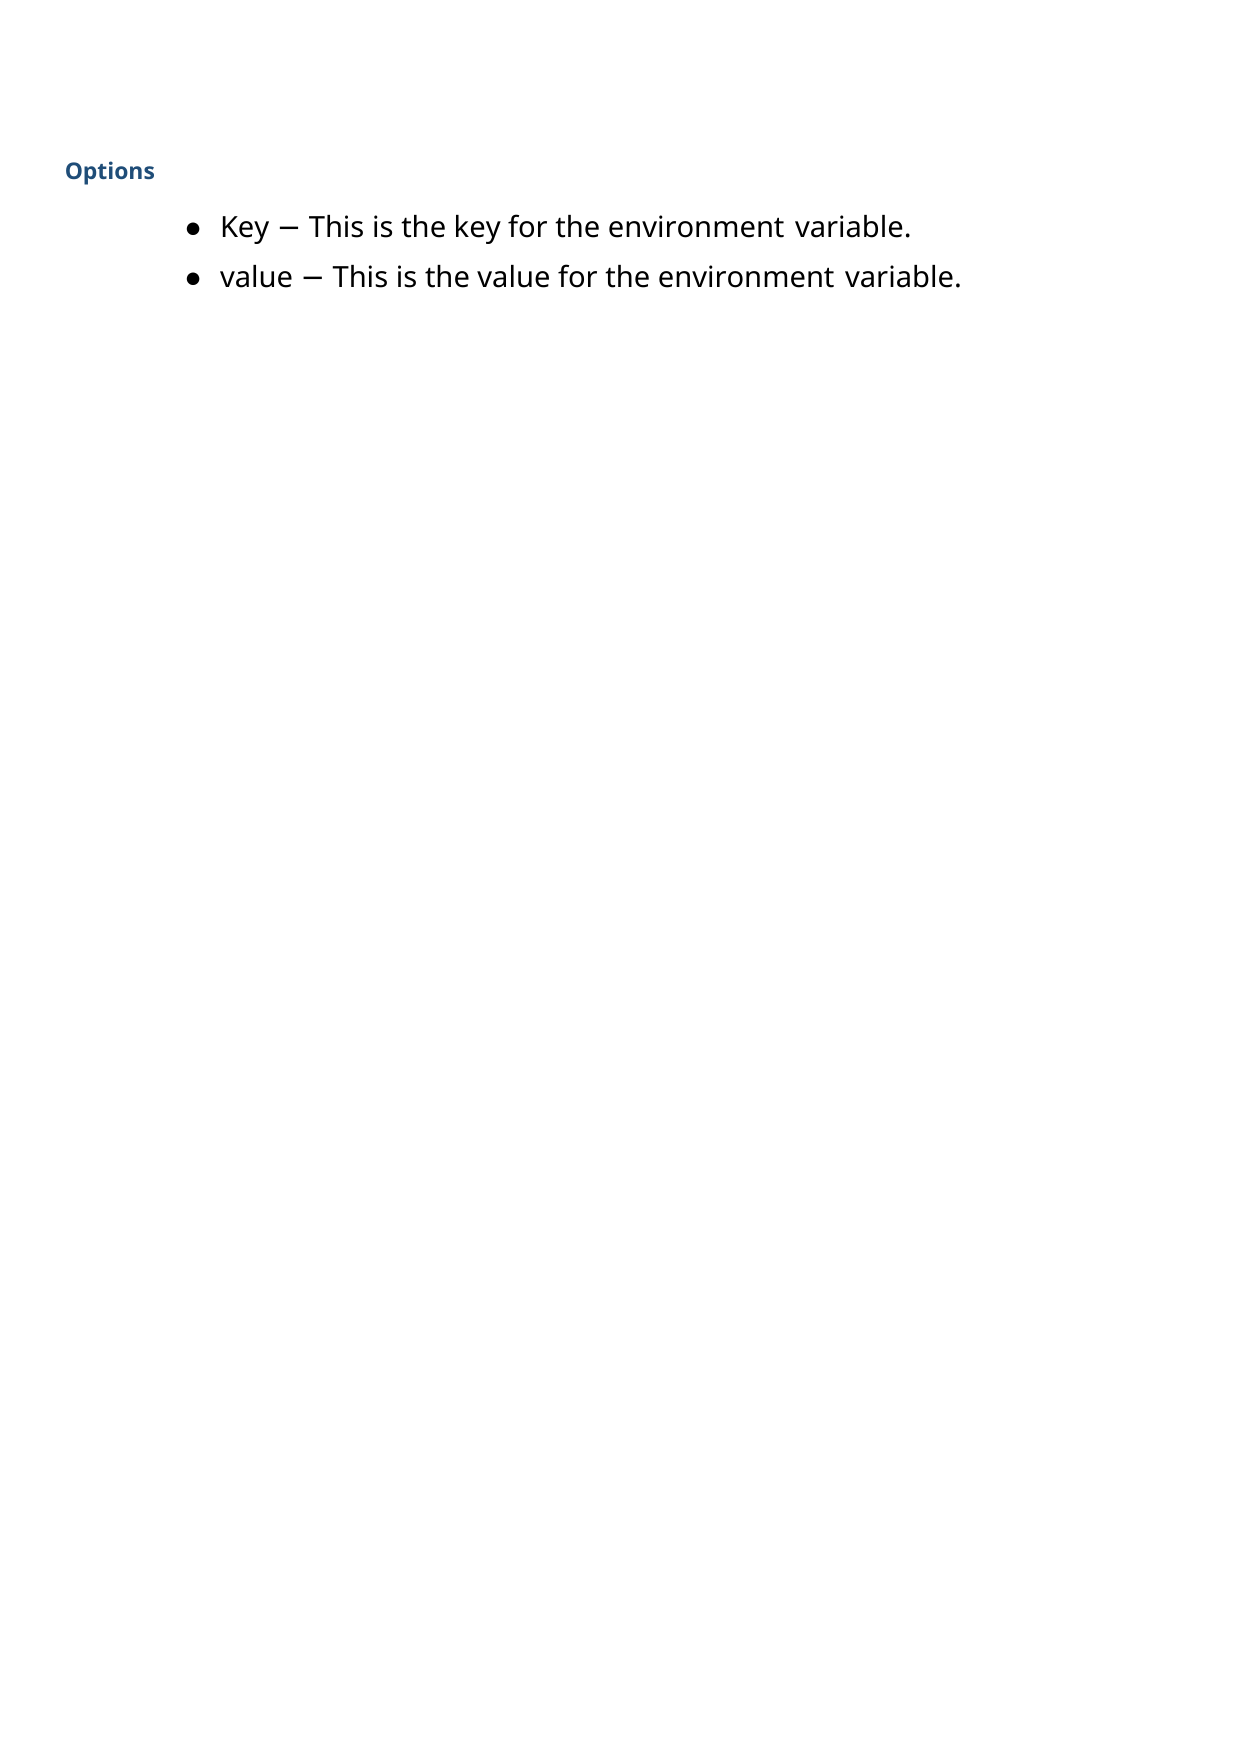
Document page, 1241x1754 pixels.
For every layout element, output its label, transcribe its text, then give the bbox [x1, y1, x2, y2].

list value − This is the value for the environment variable. [184, 257, 1173, 296]
list Key − This is the key for the environment variable. [184, 207, 1173, 246]
subtitle Options [64, 154, 1173, 186]
